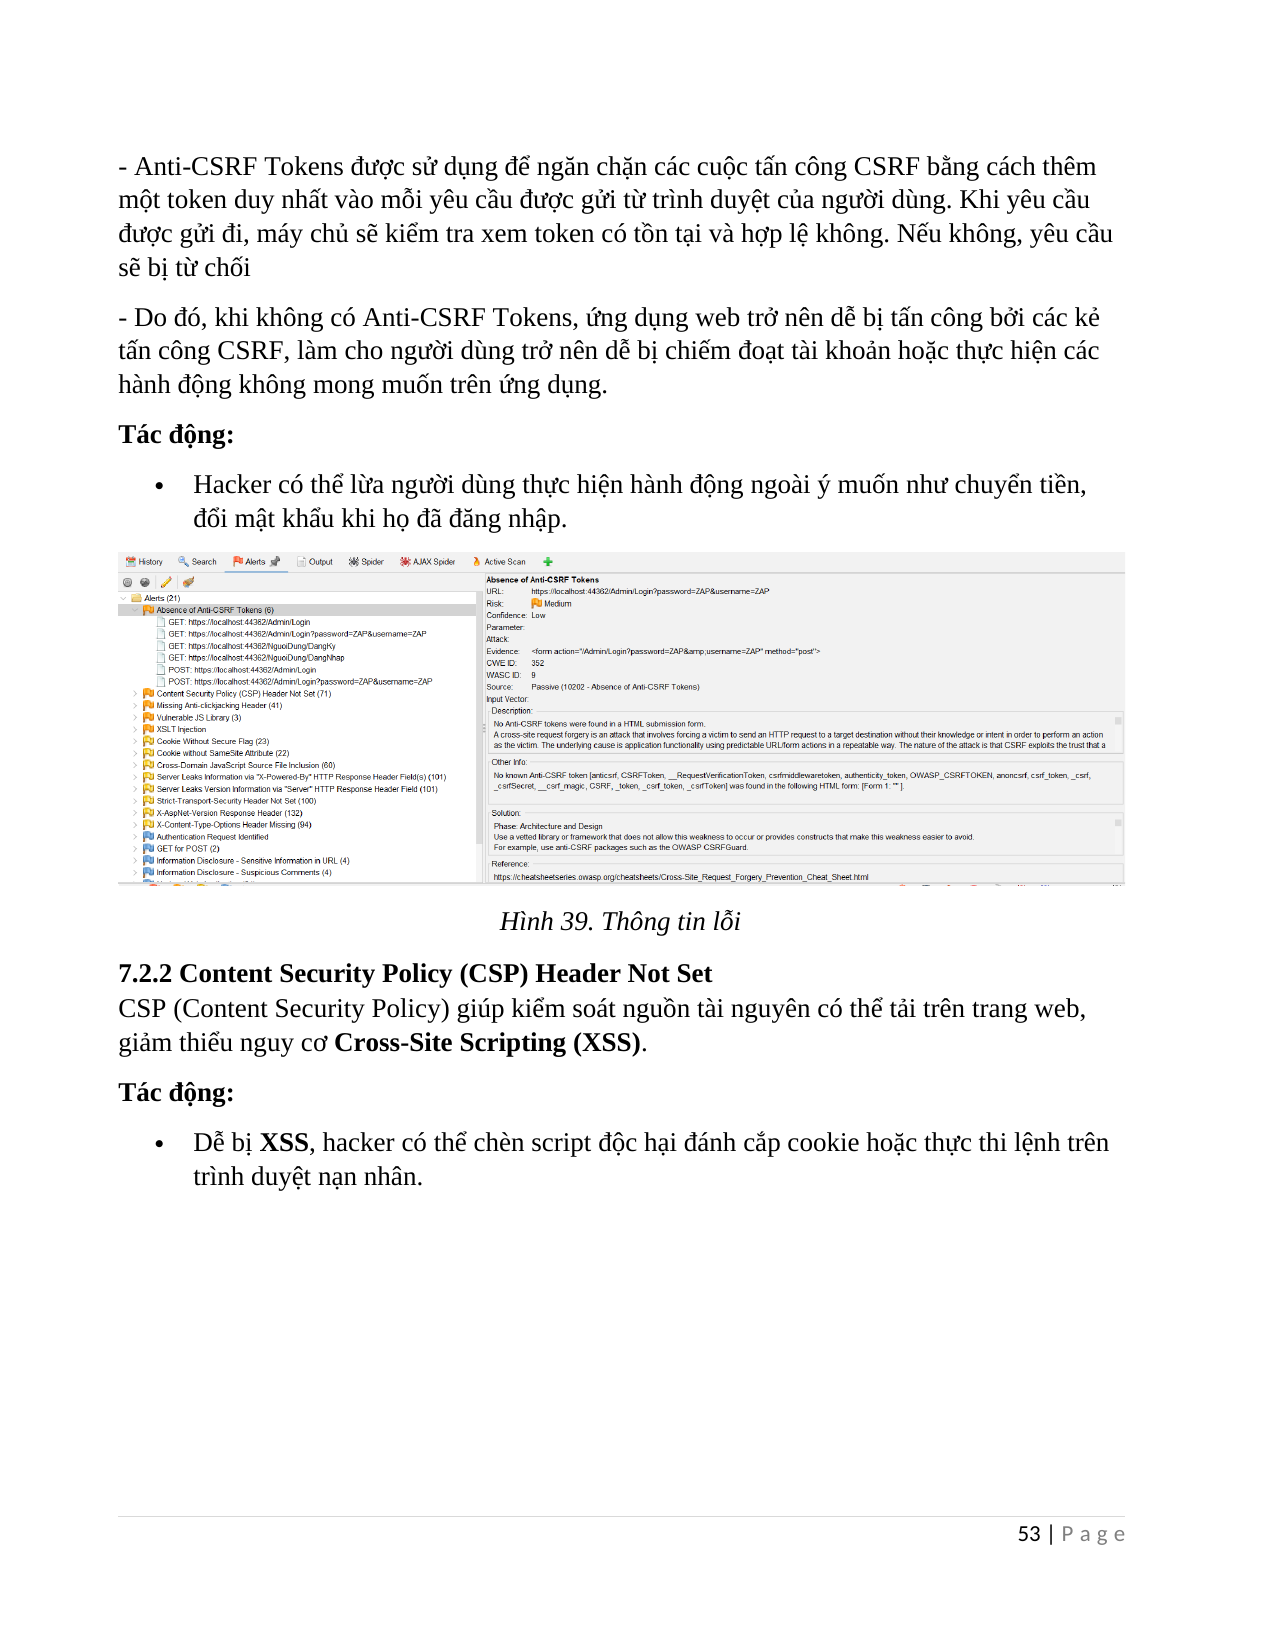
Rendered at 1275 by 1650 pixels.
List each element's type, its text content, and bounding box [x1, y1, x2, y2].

picture [118, 552, 1125, 886]
text - Anti-CSRF Tokens được sử dụng để ngăn chặn các cuộc tấn công CSRF bằng cách thêm một token duy nhất vào mỗi yêu cầu được gửi từ trình duyệt của người dùng. Khi yêu cầu được gửi đi, máy chủ sẽ kiểm tra xem token có tồn tại và hợp lệ không. Nếu không, yêu cầu sẽ bị từ chối [118, 150, 1125, 282]
list Dễ bị XSS, hacker có thể chèn script độc hại đánh cắp cookie hoặc thực thi lệnh trên trình duyệt nạn nhân. [156, 1126, 1125, 1191]
text - Do đó, khi không có Anti-CSRF Tokens, ứng dụng web trở nên dễ bị tấn công bởi các kẻ tấn công CSRF, làm cho người dùng trở nên dễ bị chiếm đoạt tài khoản hoặc thực hiện các hành động không mong muốn trên ứng dụng. [118, 301, 1125, 399]
text Hình 39. Thông tin lỗi [118, 905, 1125, 936]
subtitle 7.2.2 Content Security Policy (CSP) Header Not Set [118, 957, 1125, 988]
text Tác động: [118, 1076, 1125, 1107]
text CSP (Content Security Policy) giúp kiểm soát nguồn tài nguyên có thể tải trên trang web, giảm thiểu nguy cơ Cross-Site Scripting (XSS). [118, 992, 1125, 1057]
text Tác động: [118, 418, 1125, 449]
list Hacker có thể lừa người dùng thực hiện hành động ngoài ý muốn như chuyển tiền, đổi mật khẩu khi họ đã đăng nhập. [156, 468, 1125, 533]
